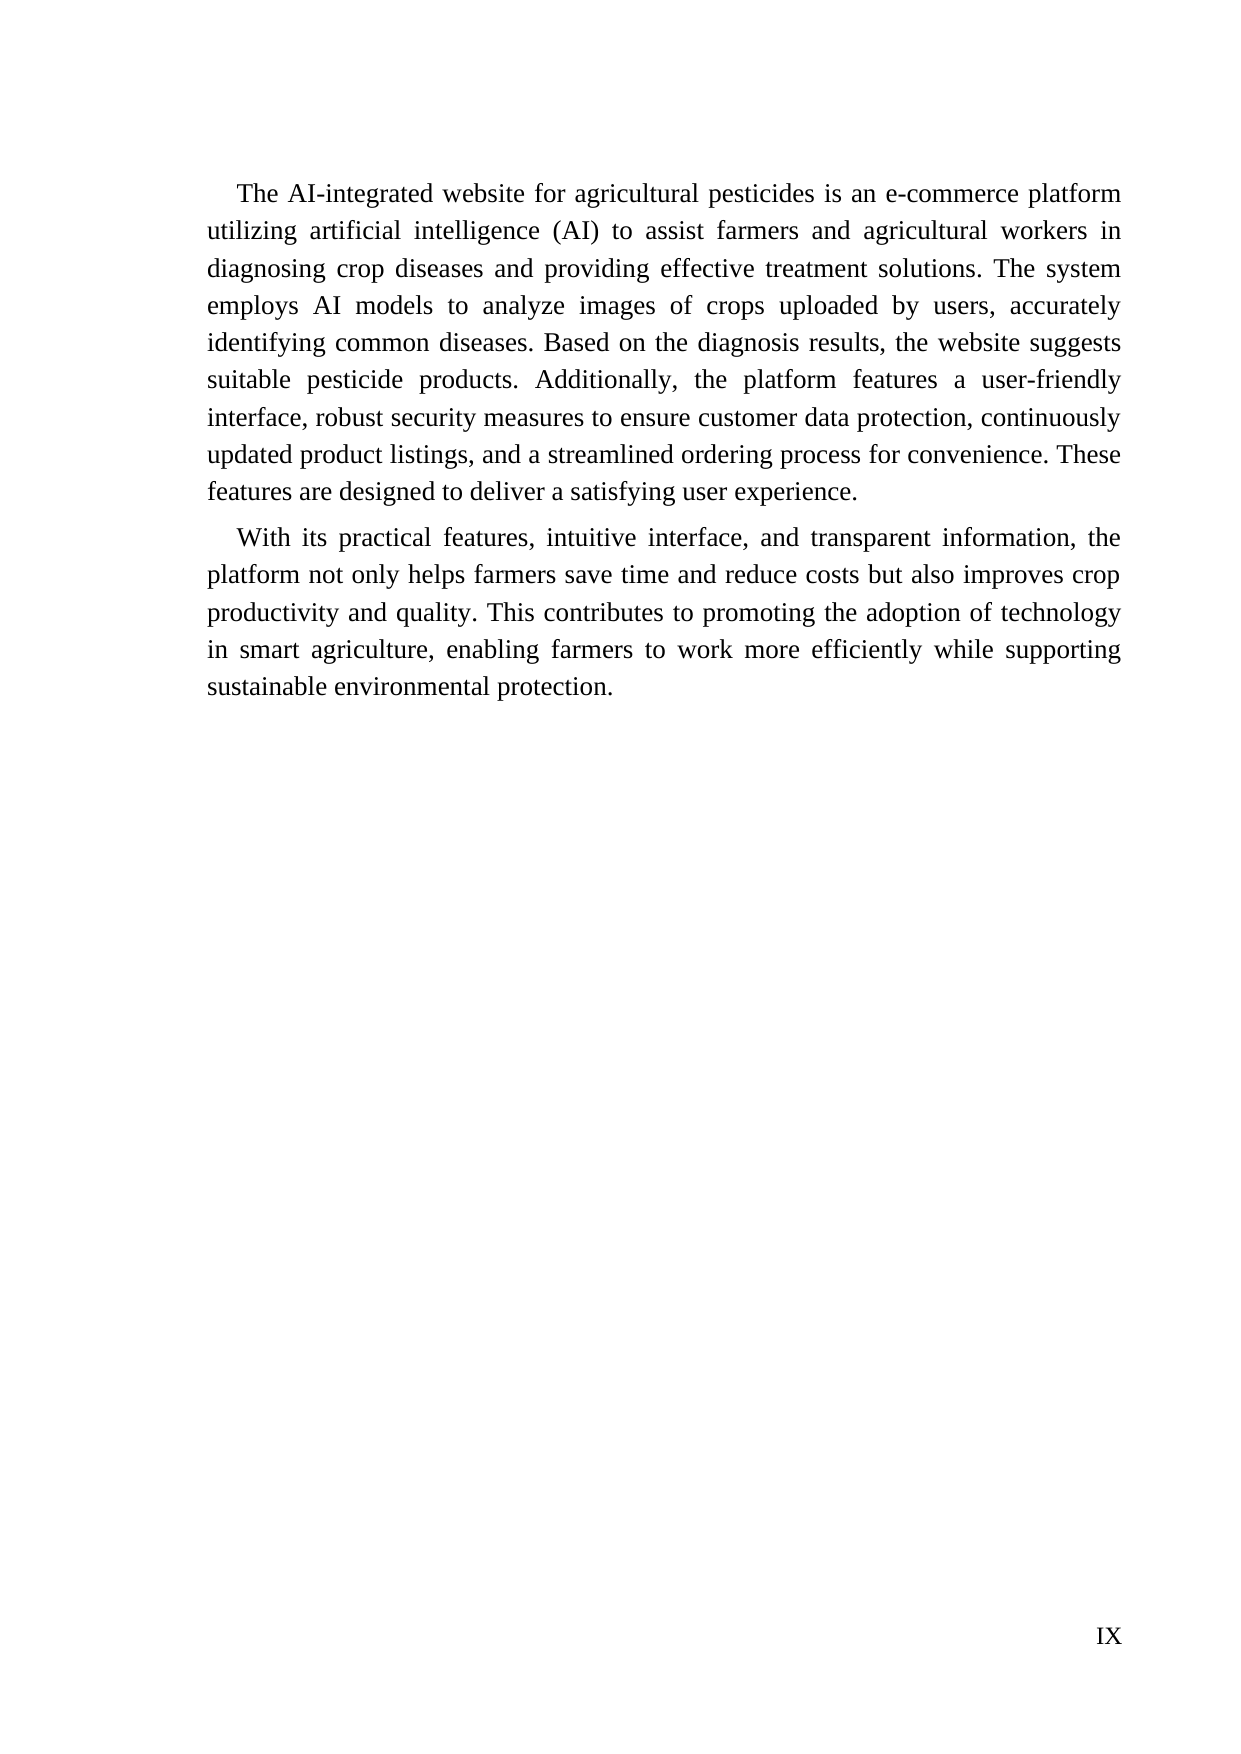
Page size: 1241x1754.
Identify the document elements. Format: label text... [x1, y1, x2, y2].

text The AI-integrated website for agricultural pesticides is an e-commerce platform utilizing artificial intelligence (AI) to assist farmers and agricultural workers in diagnosing crop diseases and providing effective treatment solutions. The system employs AI models to analyze images of crops uploaded by users, accurately identifying common diseases. Based on the diagnosis results, the website suggests suitable pesticide products. Additionally, the platform features a user-friendly interface, robust security measures to ensure customer data protection, continuously updated product listings, and a streamlined ordering process for convenience. These features are designed to deliver a satisfying user experience. [207, 177, 1122, 507]
text With its practical features, intuitive interface, and transparent information, the platform not only helps farmers save time and reduce costs but also improves crop productivity and quality. This contributes to promoting the adoption of technology in smart agriculture, enabling farmers to work more efficiently while supporting sustainable environmental protection. [207, 521, 1122, 701]
